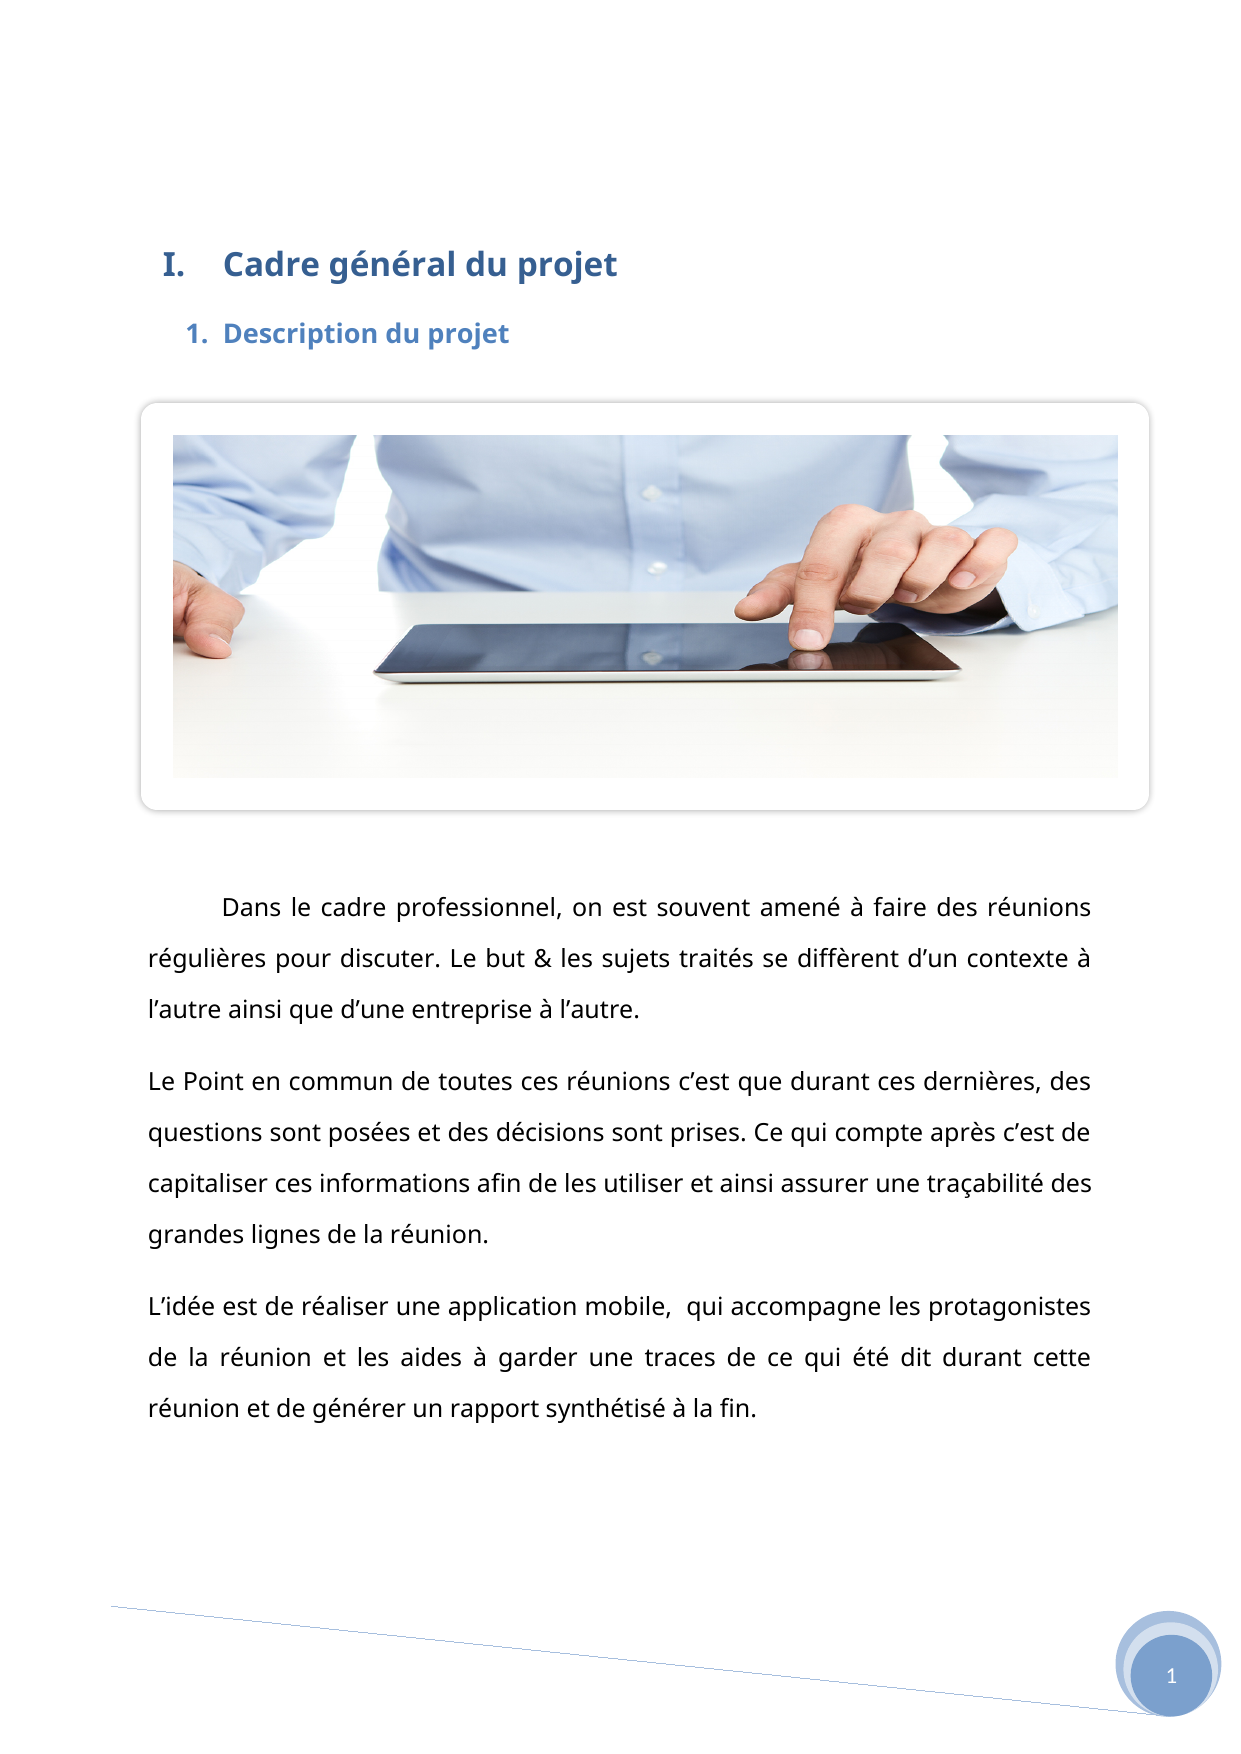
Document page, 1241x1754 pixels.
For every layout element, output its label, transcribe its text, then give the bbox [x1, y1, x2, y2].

text Dans le cadre professionnel, on est souvent amené à faire des réunions régulières pour discuter. Le but & les sujets traités se diffèrent d’un contexte à l’autre ainsi que d’une entreprise à l’autre. [148, 890, 1093, 1026]
subtitle Description du projet [185, 314, 1093, 351]
picture [173, 435, 1118, 778]
text L’idée est de réaliser une application mobile, qui accompagne les protagonistes de la réunion et les aides à garder une traces de ce qui été dit durant cette réunion et de générer un rapport synthétisé à la fin. [148, 1289, 1093, 1425]
text Le Point en commun de toutes ces réunions c’est que durant ces dernières, des questions sont posées et des décisions sont prises. Ce qui compte après c’est de capitaliser ces informations afin de les utiliser et ainsi assurer une traçabilité des grandes lignes de la réunion. [148, 1064, 1093, 1251]
subtitle Cadre général du projet [185, 241, 1093, 287]
